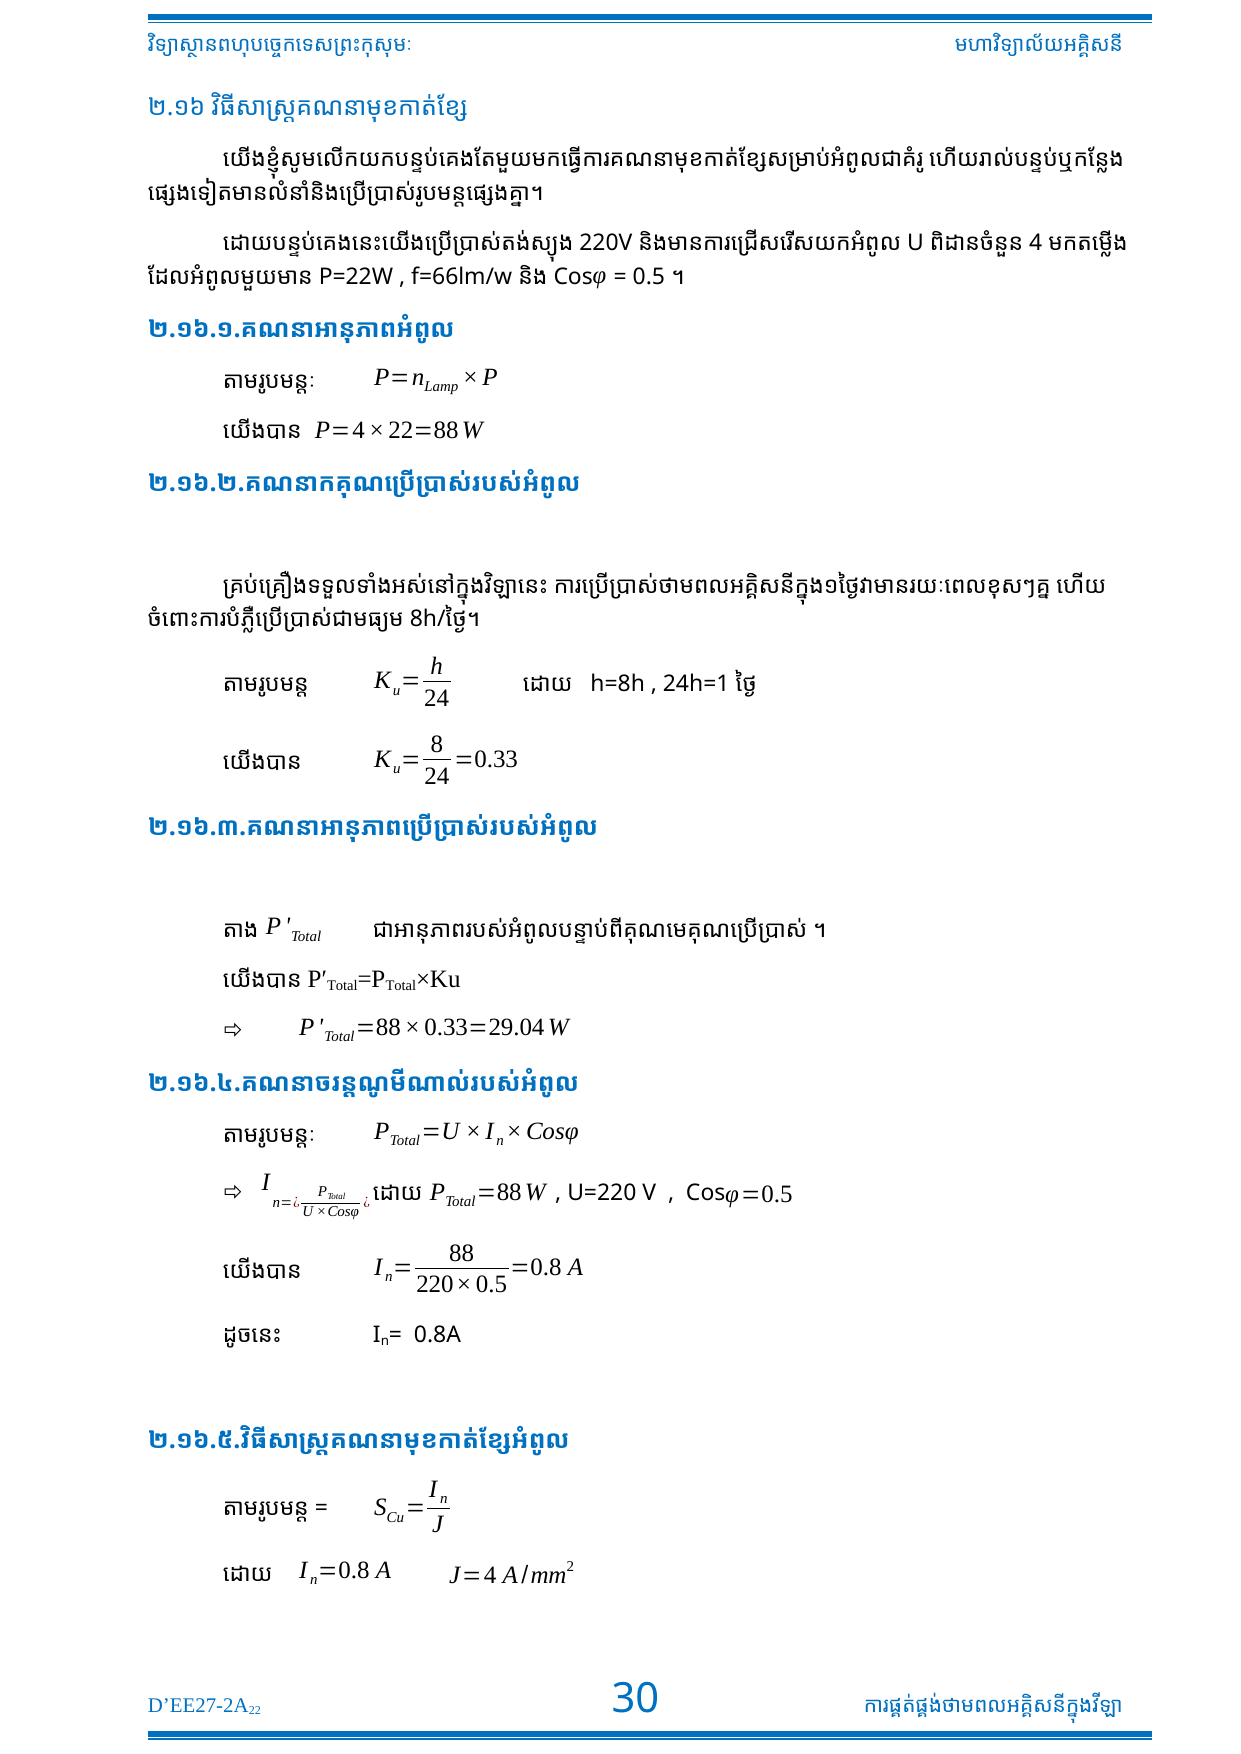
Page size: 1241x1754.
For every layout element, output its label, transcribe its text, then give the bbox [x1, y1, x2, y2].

text យើងខ្ញុំសូមលើកយកបន្ទប់គេងតែមួយមកធ្វើការគណនាមុខកាត់ខ្សែសម្រាប់អំពូលជាគំរូ ហើយរាល់បន្ទប់ឬកន្លែងផ្សេងទៀតមានលំនាំនិងប្រើប្រាស់រូបមន្តផ្សេងគ្នា។ [148, 142, 1152, 207]
text យើងបាន P′Total=PTotal×Ku [148, 963, 1152, 995]
text ២.១៦.២.គណនាកគុណប្រើប្រាស់របស់អំពូល [148, 465, 1152, 499]
text ២.១៦.៤.គណនាចរន្តណូមីណាល់របស់អំពូល [148, 1064, 1152, 1098]
text យើងបាន [148, 414, 1152, 446]
text តាមរូបមន្តៈ [148, 364, 1152, 395]
text យើងបាន [148, 1240, 1152, 1299]
text តាមរូបមន្ត = [148, 1475, 1152, 1538]
text ២.១៦.១.គណនាអានុភាពអំពូល [148, 310, 1152, 344]
text តាមរូបមន្តៈ [148, 1118, 1152, 1149]
text តាមរូបមន្ត ដោយ h=8h , 24h=1 ថ្ងៃ [148, 653, 1152, 712]
text ដោយបន្ទប់គេងនេះយើងប្រើប្រាស់តង់ស្យុង 220V និងមានការជ្រើសរើសយកអំពូល U ពិដានចំនួន 4 មកតម្លើងដែលអំពូលមួយមាន P=22W , f=66lm/w និង Cos = 0.5 ។ [148, 226, 1152, 291]
text ដោយ [148, 1557, 1152, 1588]
text ២.១៦.៣.គណនាអានុភាពប្រើប្រាស់របស់អំពូល [148, 809, 1152, 843]
text គ្រប់គ្រឿងទទួលទាំងអស់នៅក្នុងវិឡានេះ ការប្រើប្រាស់ថាមពលអគ្គិសនីក្នុង១ថ្ងៃវាមានរយៈពេលខុសៗគ្ន ហើយចំពោះការបំភ្លឺប្រើប្រាស់ជាមធ្យម 8h/ថ្ងៃ។ [148, 569, 1152, 634]
text យើងបាន [148, 731, 1152, 790]
text តាង ជាអានុភាពរបស់អំពូលបន្ទាប់ពីគុណមេគុណប្រើប្រាស់ ។ [148, 913, 1152, 944]
text ២.១៦ វិធីសាស្រ្ដគណនាមុខកាត់ខ្សែ [148, 89, 1152, 123]
list ដោយ , U=220 V , Cos [223, 1168, 1152, 1221]
text ២.១៦.៥.វិធីសាស្ត្រគណនាមុខកាត់ខ្សែអំពូល [148, 1422, 1152, 1456]
text ដូចនេះ In= 0.8​A [148, 1318, 1152, 1349]
